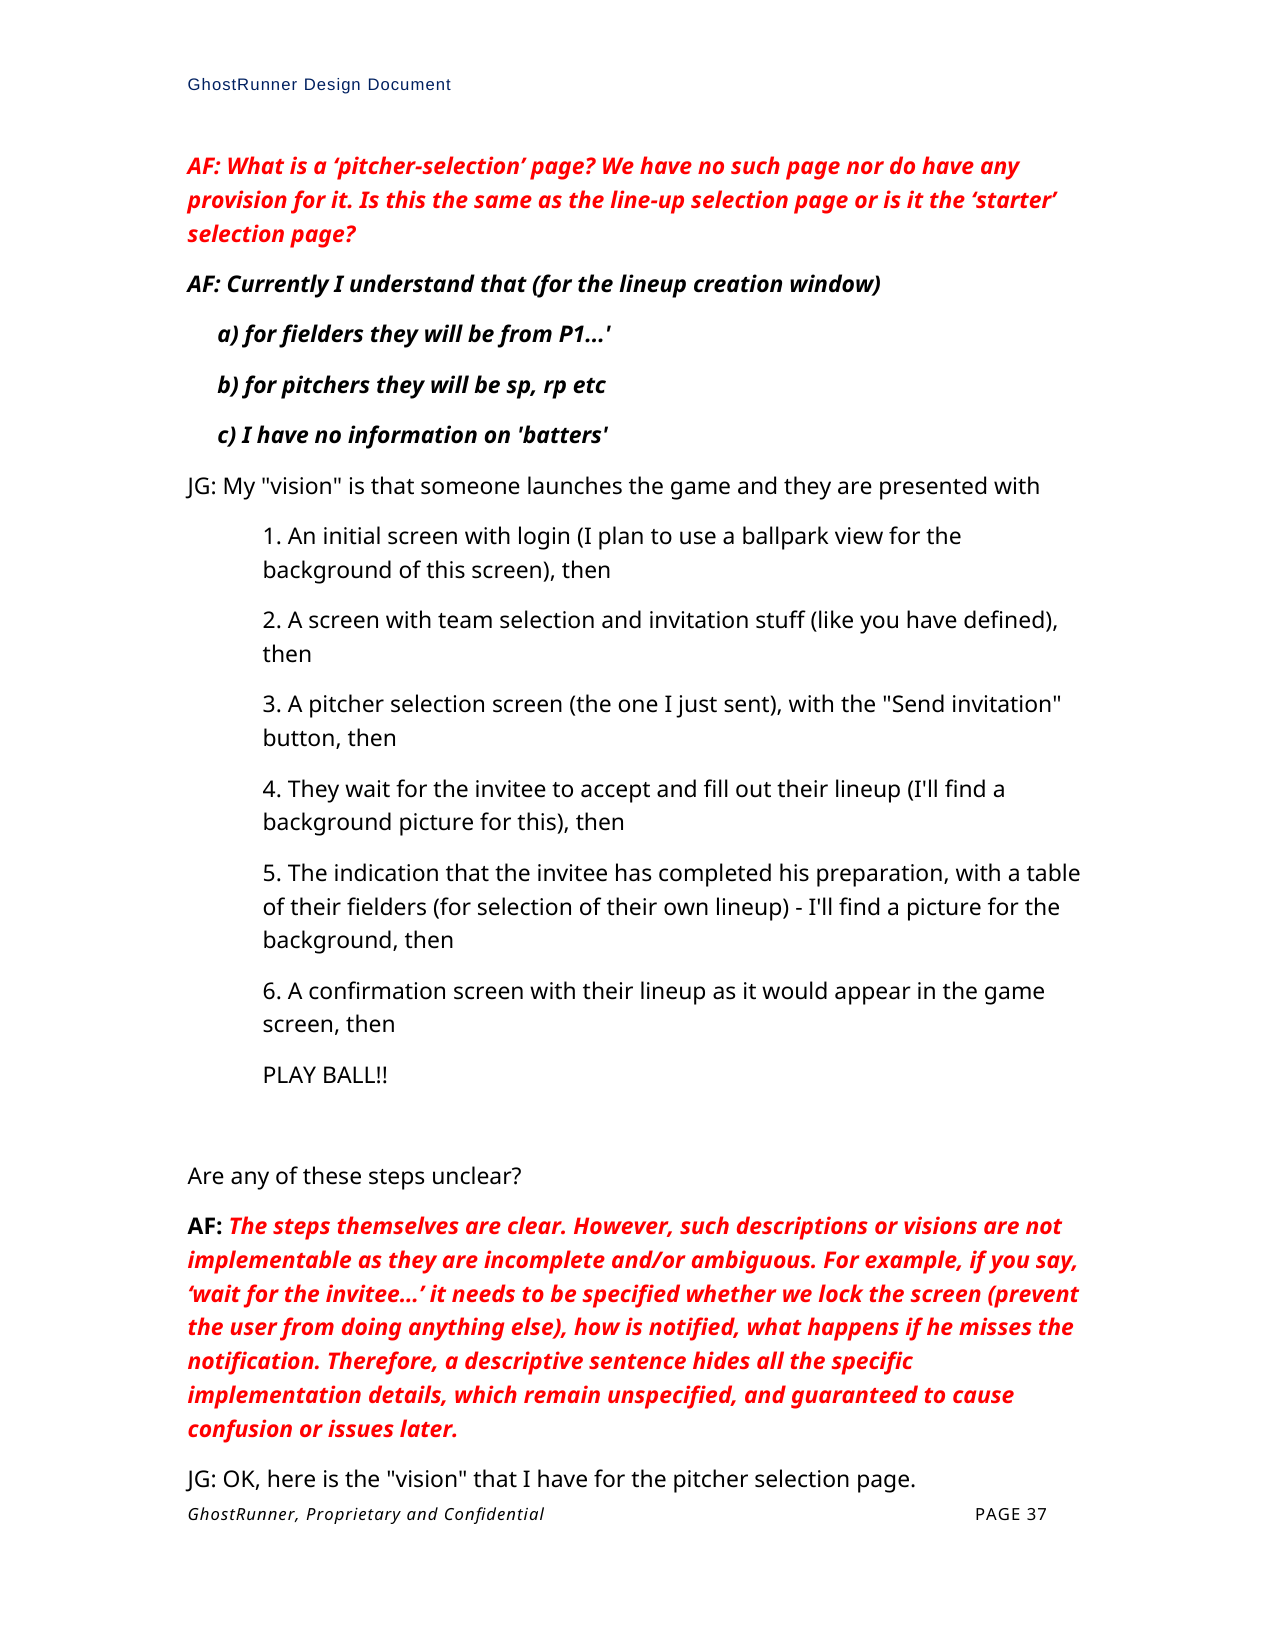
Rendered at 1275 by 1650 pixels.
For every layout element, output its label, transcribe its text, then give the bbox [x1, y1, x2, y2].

text 5. The indication that the invitee has completed his preparation, with a table of their fielders (for selection of their own lineup) - I'll find a picture for the background, then [262, 857, 1087, 955]
text 3. A pitcher selection screen (the one I just sent), with the "Send invitation" button, then [262, 688, 1087, 753]
text AF: The steps themselves are clear. However, such descriptions or visions are not implementable as they are incomplete and/or ambiguous. For example, if you say, ‘wait for the invitee…’ it needs to be specified whether we lock the screen (prevent the user from doing anything else), how is notified, what happens if he misses the notification. Therefore, a descriptive sentence hides all the specific implementation details, which remain unspecified, and guaranteed to cause confusion or issues later. [187, 1210, 1087, 1444]
text JG: OK, here is the "vision" that I have for the pitcher selection page. [187, 1463, 1087, 1494]
text PLAY BALL!! [262, 1059, 1087, 1090]
text 2. A screen with team selection and invitation stuff (like you have defined), then [262, 604, 1087, 669]
text b) for pitchers they will be sp, rp etc [187, 369, 1087, 400]
text AF: What is a ‘pitcher-selection’ page? We have no such page nor do have any provision for it. Is this the same as the line-up selection page or is it the ‘starter’ selection page? [187, 150, 1087, 249]
text a) for fielders they will be from P1...' [187, 318, 1087, 349]
text 4. They wait for the invitee to accept and fill out their lineup (I'll find a background picture for this), then [262, 772, 1087, 837]
text 1. An initial screen with login (I plan to use a ballpark view for the background of this screen), then [262, 520, 1087, 585]
text JG: My "vision" is that someone launches the game and they are presented with [187, 469, 1087, 501]
text c) I have no information on 'batters' [187, 419, 1087, 450]
text AF: Currently I understand that (for the lineup creation window) [187, 268, 1087, 299]
text Are any of these steps unclear? [187, 1159, 1087, 1191]
text 6. A confirmation screen with their lineup as it would appear in the game screen, then [262, 974, 1087, 1039]
